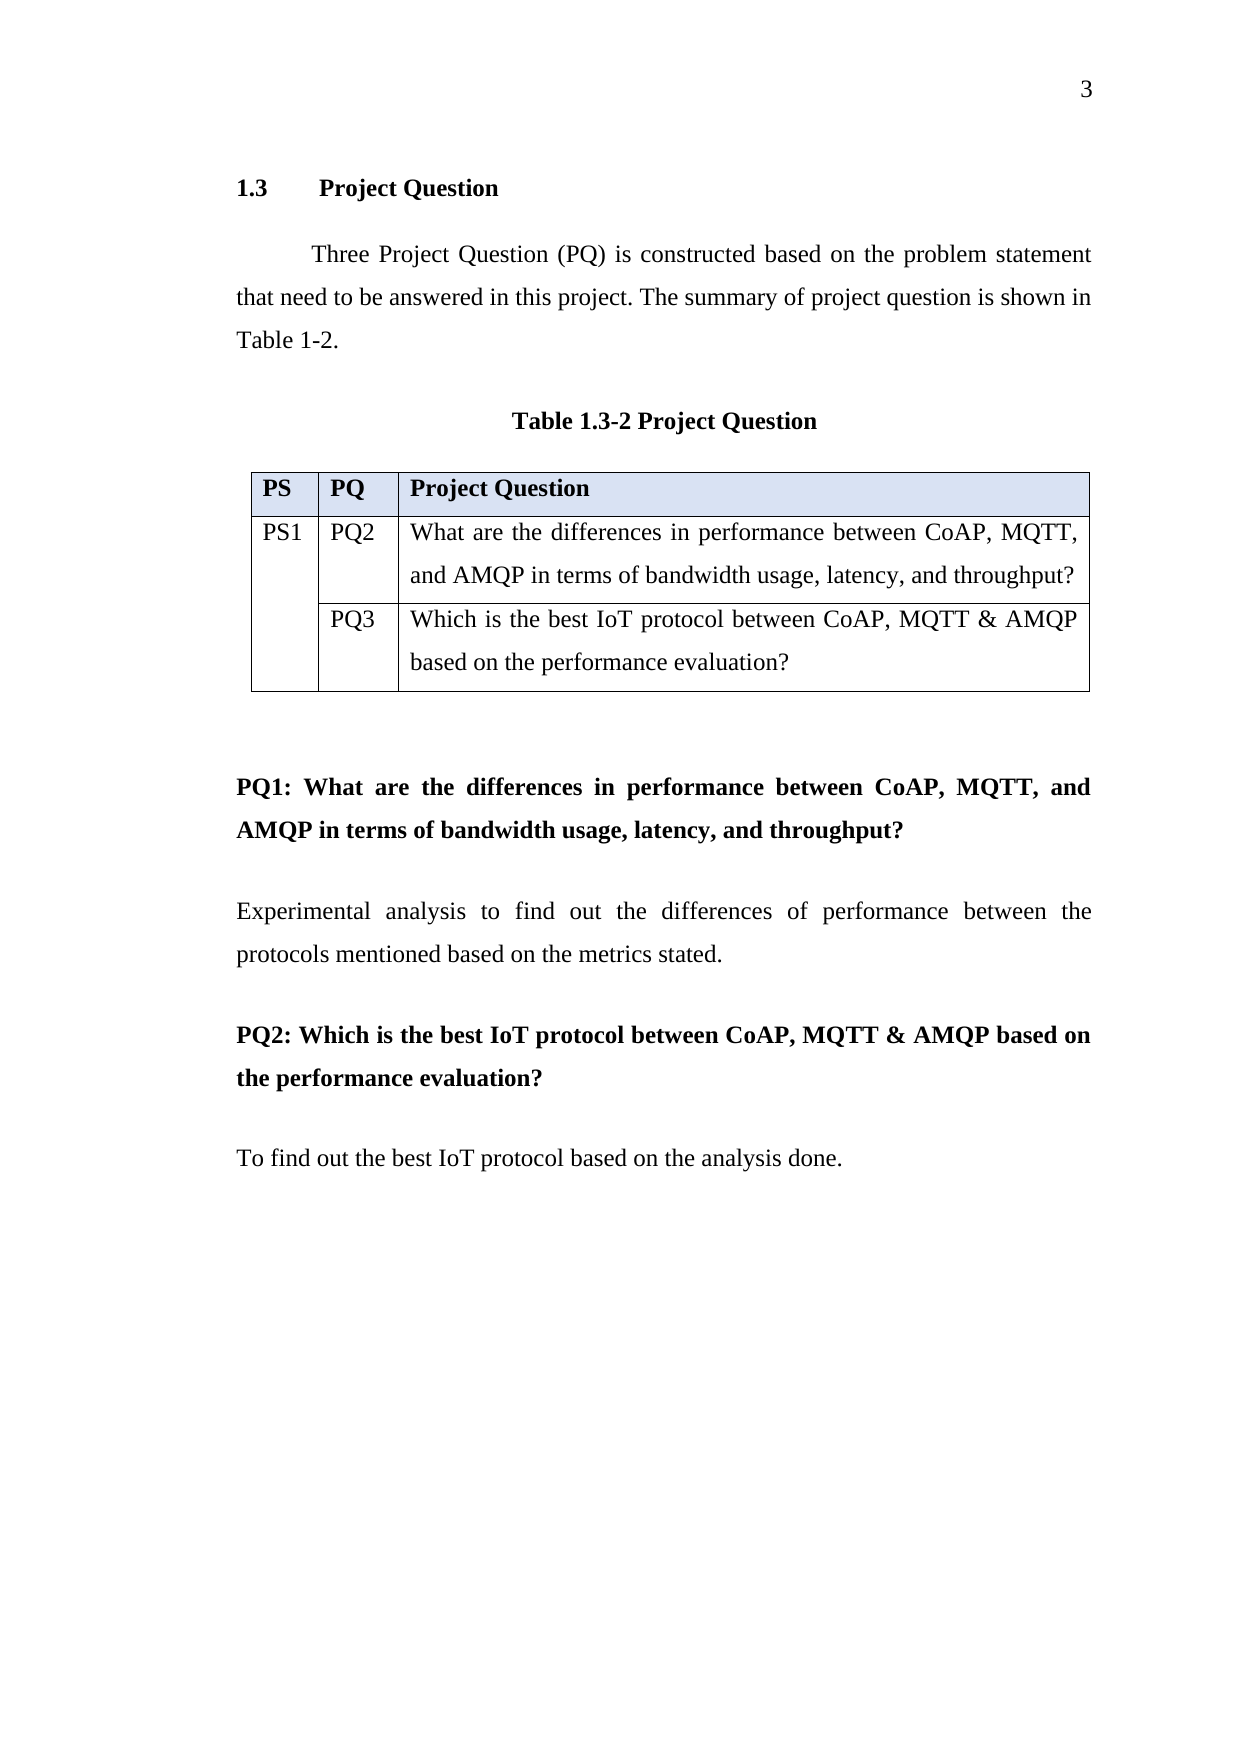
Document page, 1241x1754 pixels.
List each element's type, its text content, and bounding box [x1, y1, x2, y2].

table_header PQ [319, 473, 398, 516]
text PQ2: Which is the best IoT protocol between CoAP, MQTT & AMQP based on the performance evaluation? [236, 1020, 1092, 1092]
table_cell PS1 [252, 517, 318, 691]
table_cell Which is the best IoT protocol between CoAP, MQTT & AMQP based on the performance evaluation? [399, 604, 1089, 691]
subtitle Project Question [236, 173, 1092, 201]
table_cell PQ2 [319, 517, 398, 603]
table_header PS [252, 473, 318, 516]
table_header Project Question [399, 473, 1089, 516]
text Three Project Question (PQ) is constructed based on the problem statement that need to be answered in this project. The summary of project question is shown in Table 1-2. [236, 239, 1092, 354]
table_cell PQ3 [319, 604, 398, 691]
text PQ1: What are the differences in performance between CoAP, MQTT, and AMQP in terms of bandwidth usage, latency, and throughput? [236, 772, 1092, 844]
table_cell What are the differences in performance between CoAP, MQTT, and AMQP in terms of bandwidth usage, latency, and throughput? [399, 517, 1089, 603]
text To find out the best IoT protocol based on the analysis done. [236, 1143, 1092, 1172]
text Experimental analysis to find out the differences of performance between the protocols mentioned based on the metrics stated. [236, 896, 1092, 968]
